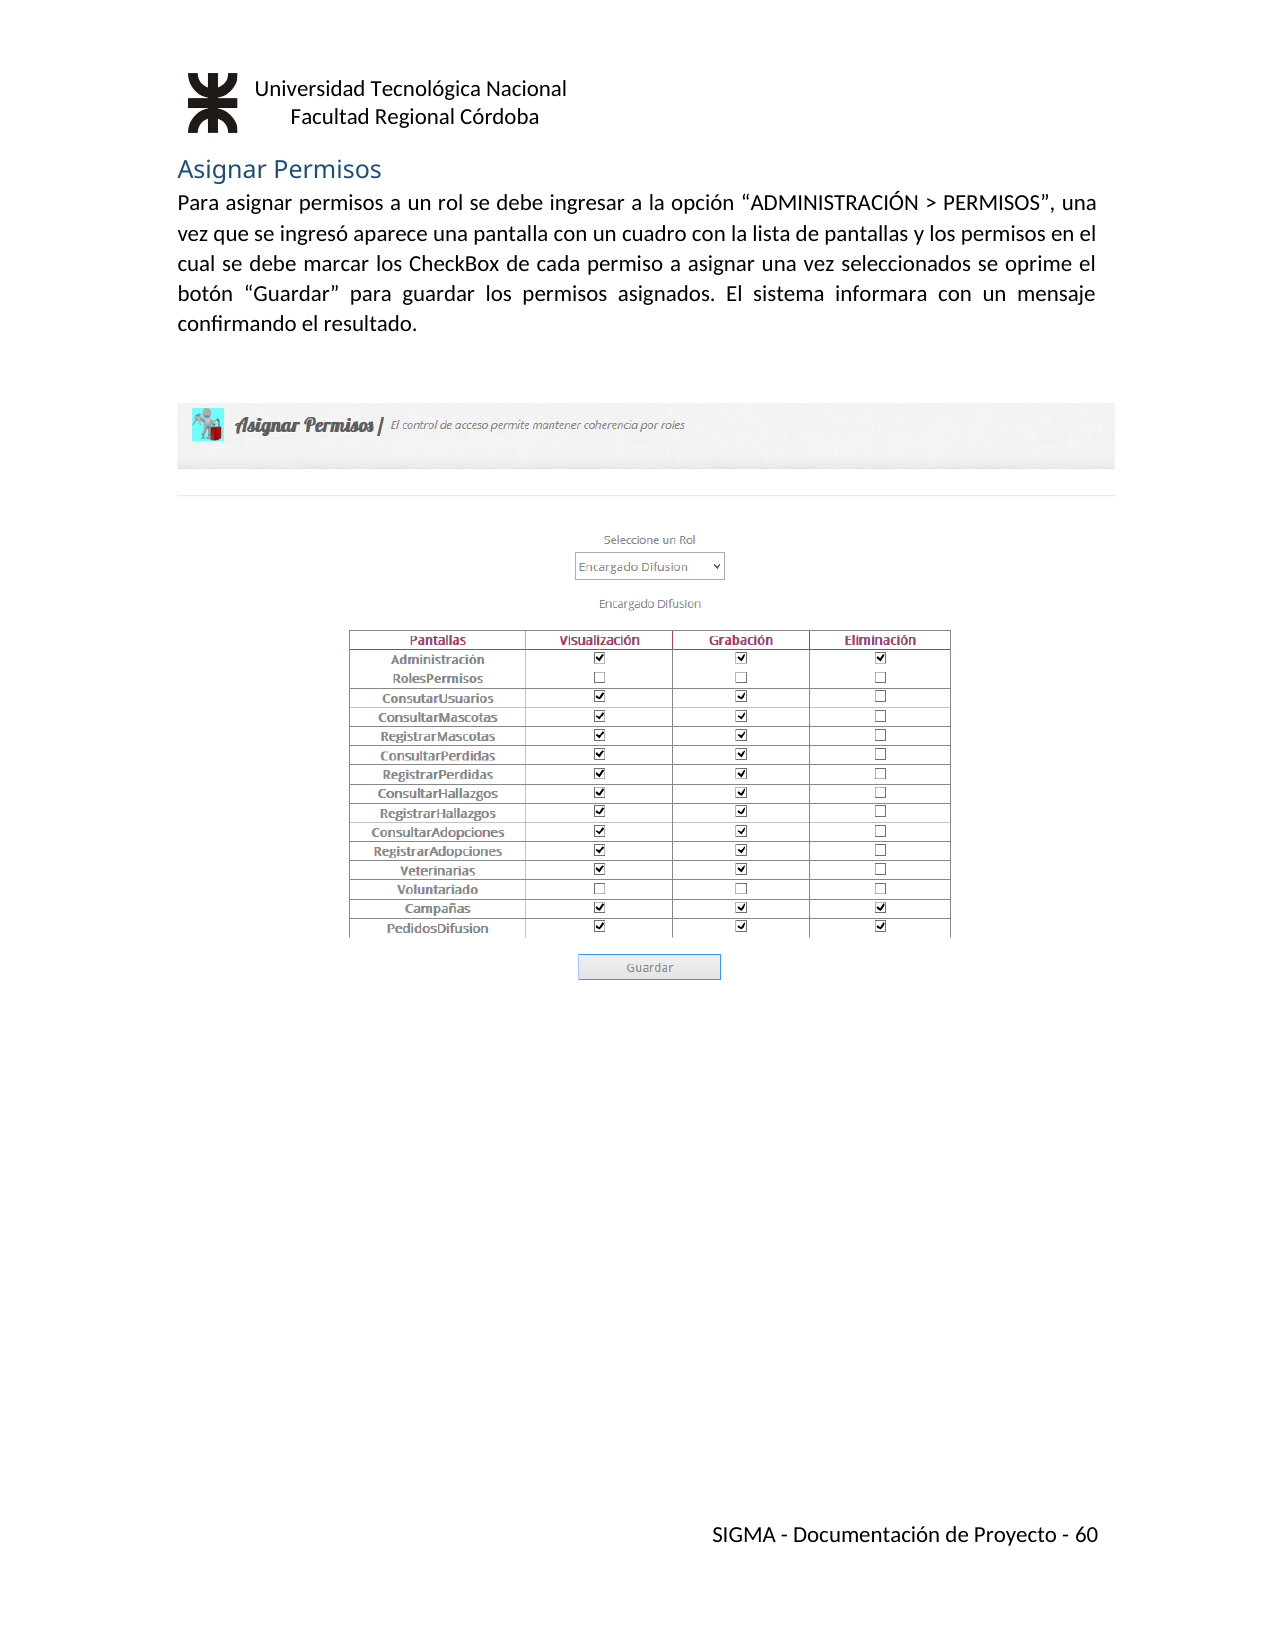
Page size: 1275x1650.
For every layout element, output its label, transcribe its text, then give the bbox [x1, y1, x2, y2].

subtitle Asignar Permisos [177, 152, 1098, 186]
picture [177, 403, 1115, 982]
picture [188, 73, 238, 133]
text Para asignar permisos a un rol se debe ingresar a la opción “ADMINISTRACIÓN > PERMISOS”, una vez que se ingresó aparece una pantalla con un cuadro con la lista de pantallas y los permisos en el cual se debe marcar los CheckBox de cada permiso a asignar una vez seleccionados se oprime el botón “Guardar” para guardar los permisos asignados. El sistema informara con un mensaje confirmando el resultado. [177, 188, 1098, 337]
